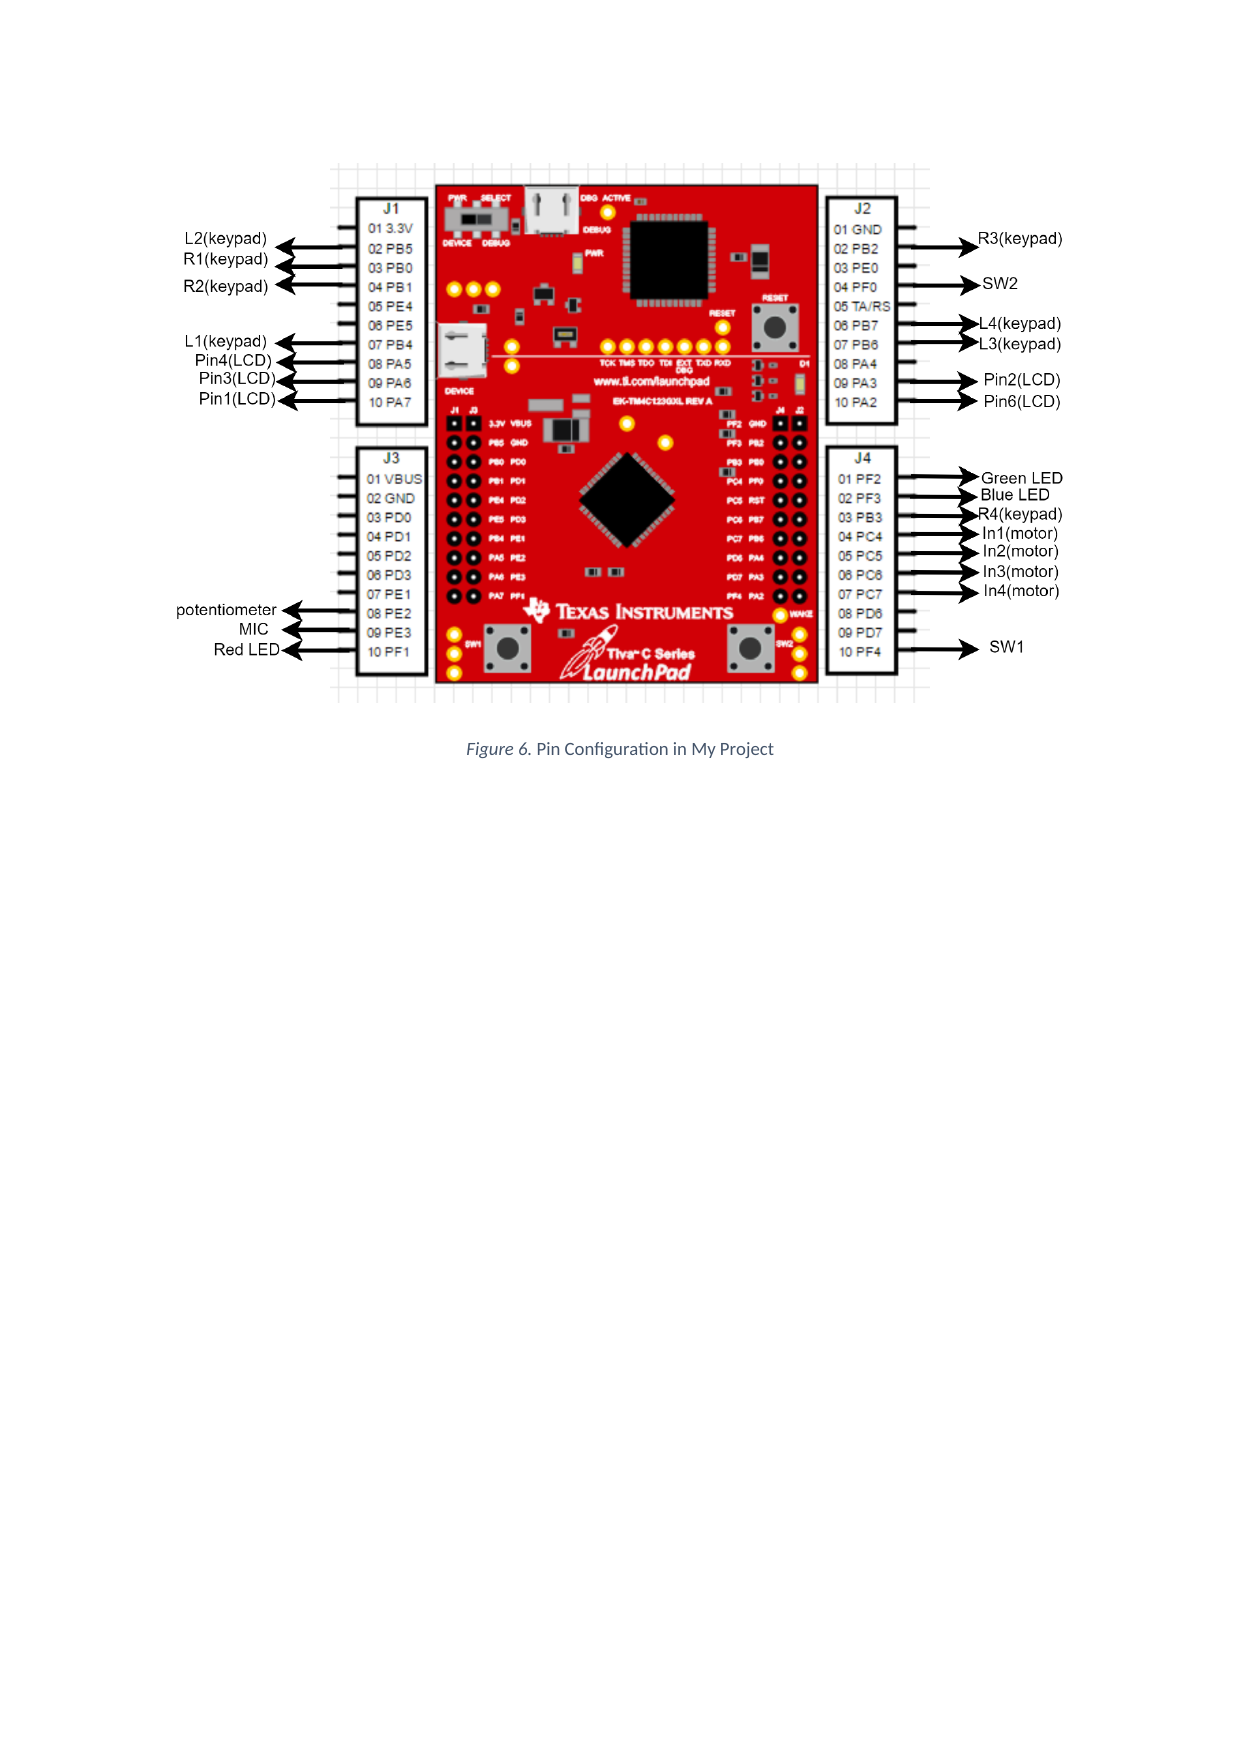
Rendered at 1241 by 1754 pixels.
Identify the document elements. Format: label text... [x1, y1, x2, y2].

text Figure 6. Pin Configuration in My Project [150, 737, 1090, 760]
picture [150, 150, 1091, 718]
